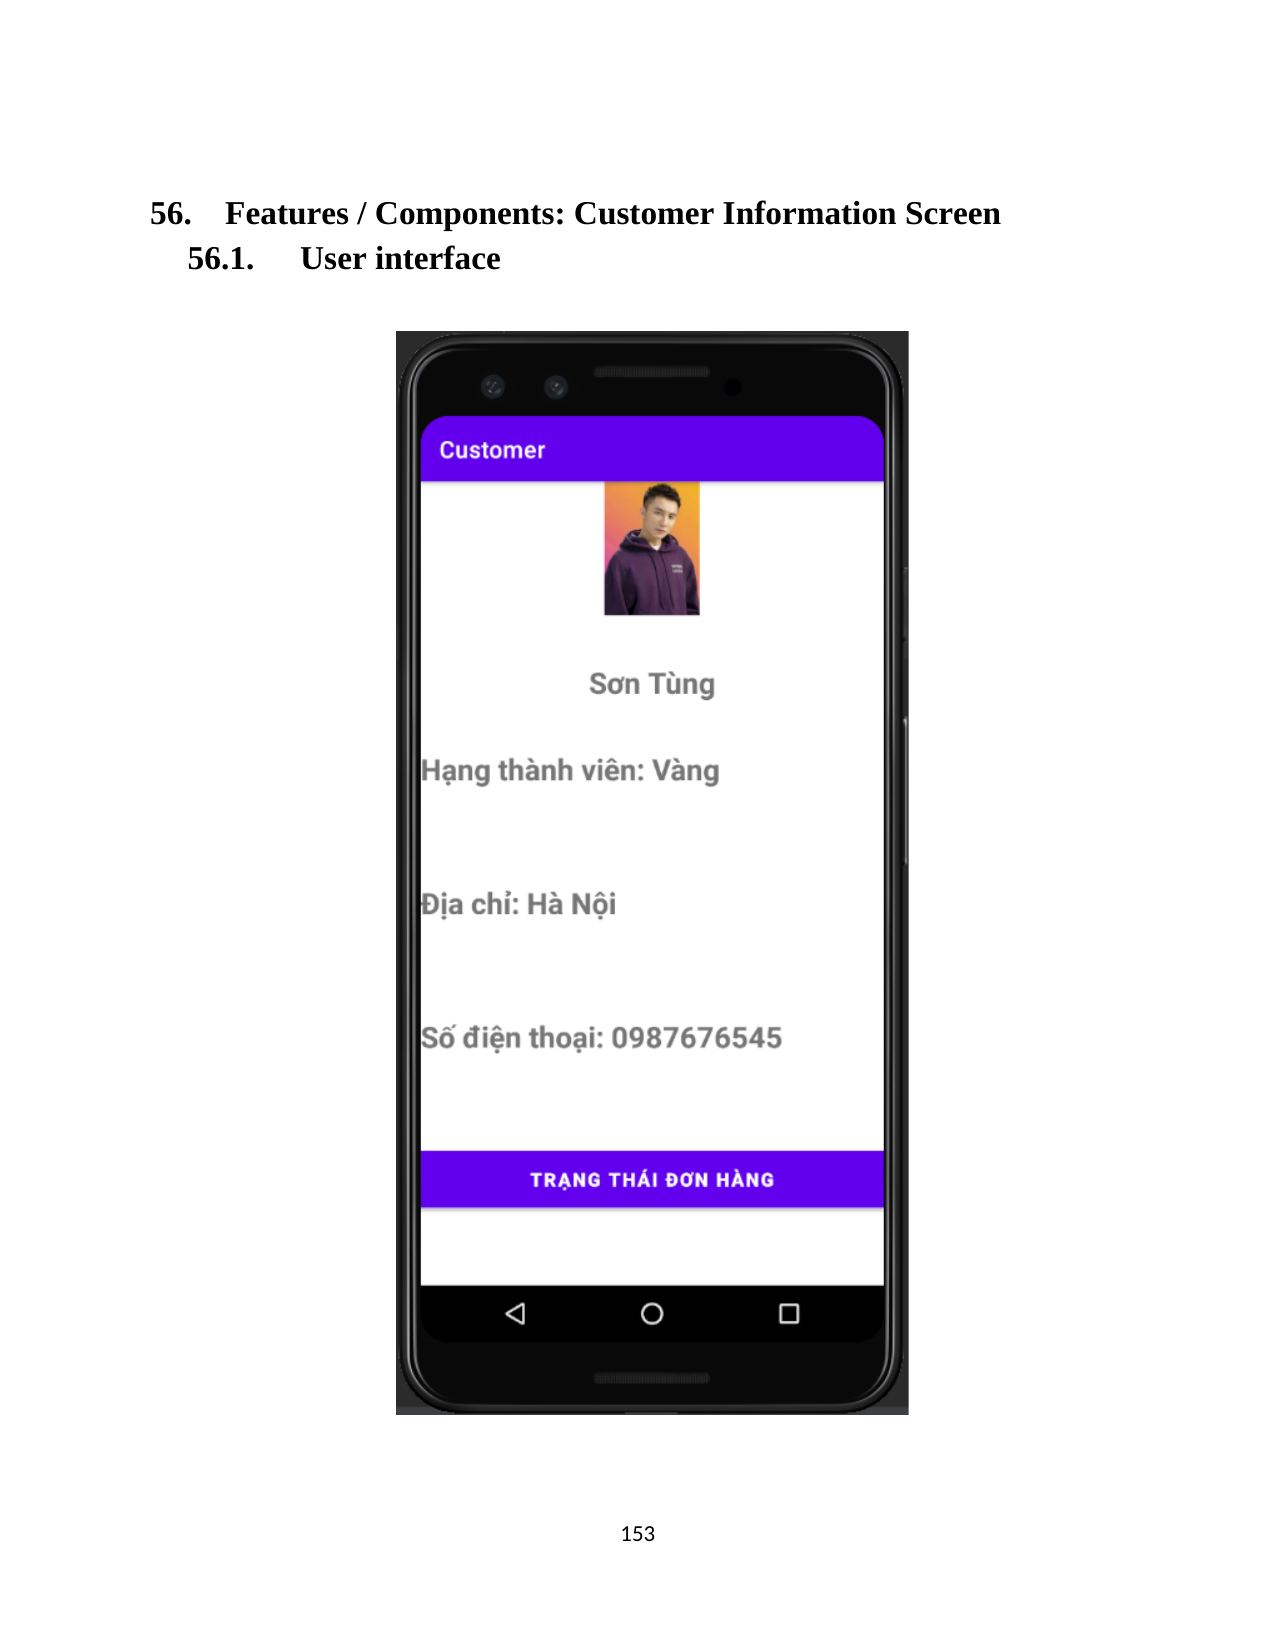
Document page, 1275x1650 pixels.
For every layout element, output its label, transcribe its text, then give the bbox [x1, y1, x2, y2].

subtitle Features / Components: Customer Information Screen [150, 193, 1125, 231]
subtitle User interface [187, 238, 1125, 277]
picture [396, 331, 909, 1415]
